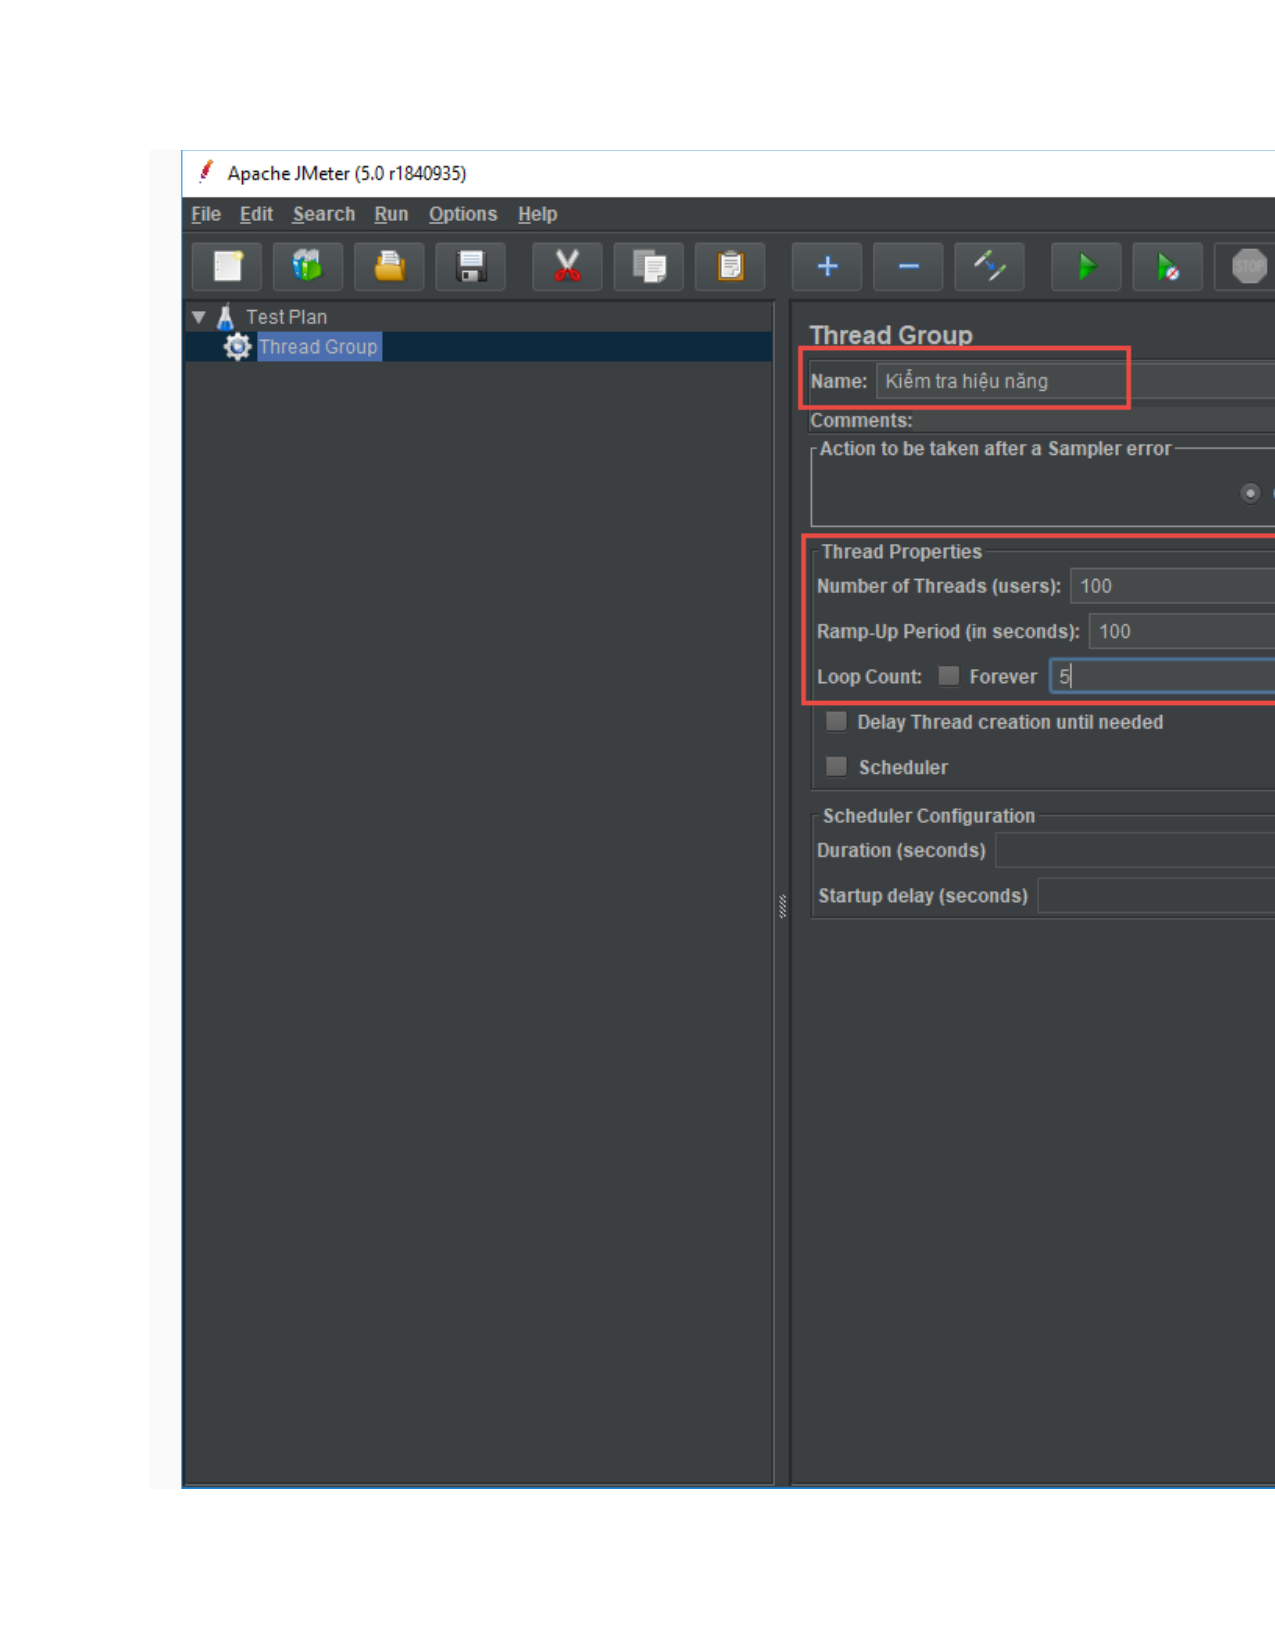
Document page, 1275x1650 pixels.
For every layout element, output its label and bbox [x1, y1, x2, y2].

picture [181, 150, 1275, 1489]
